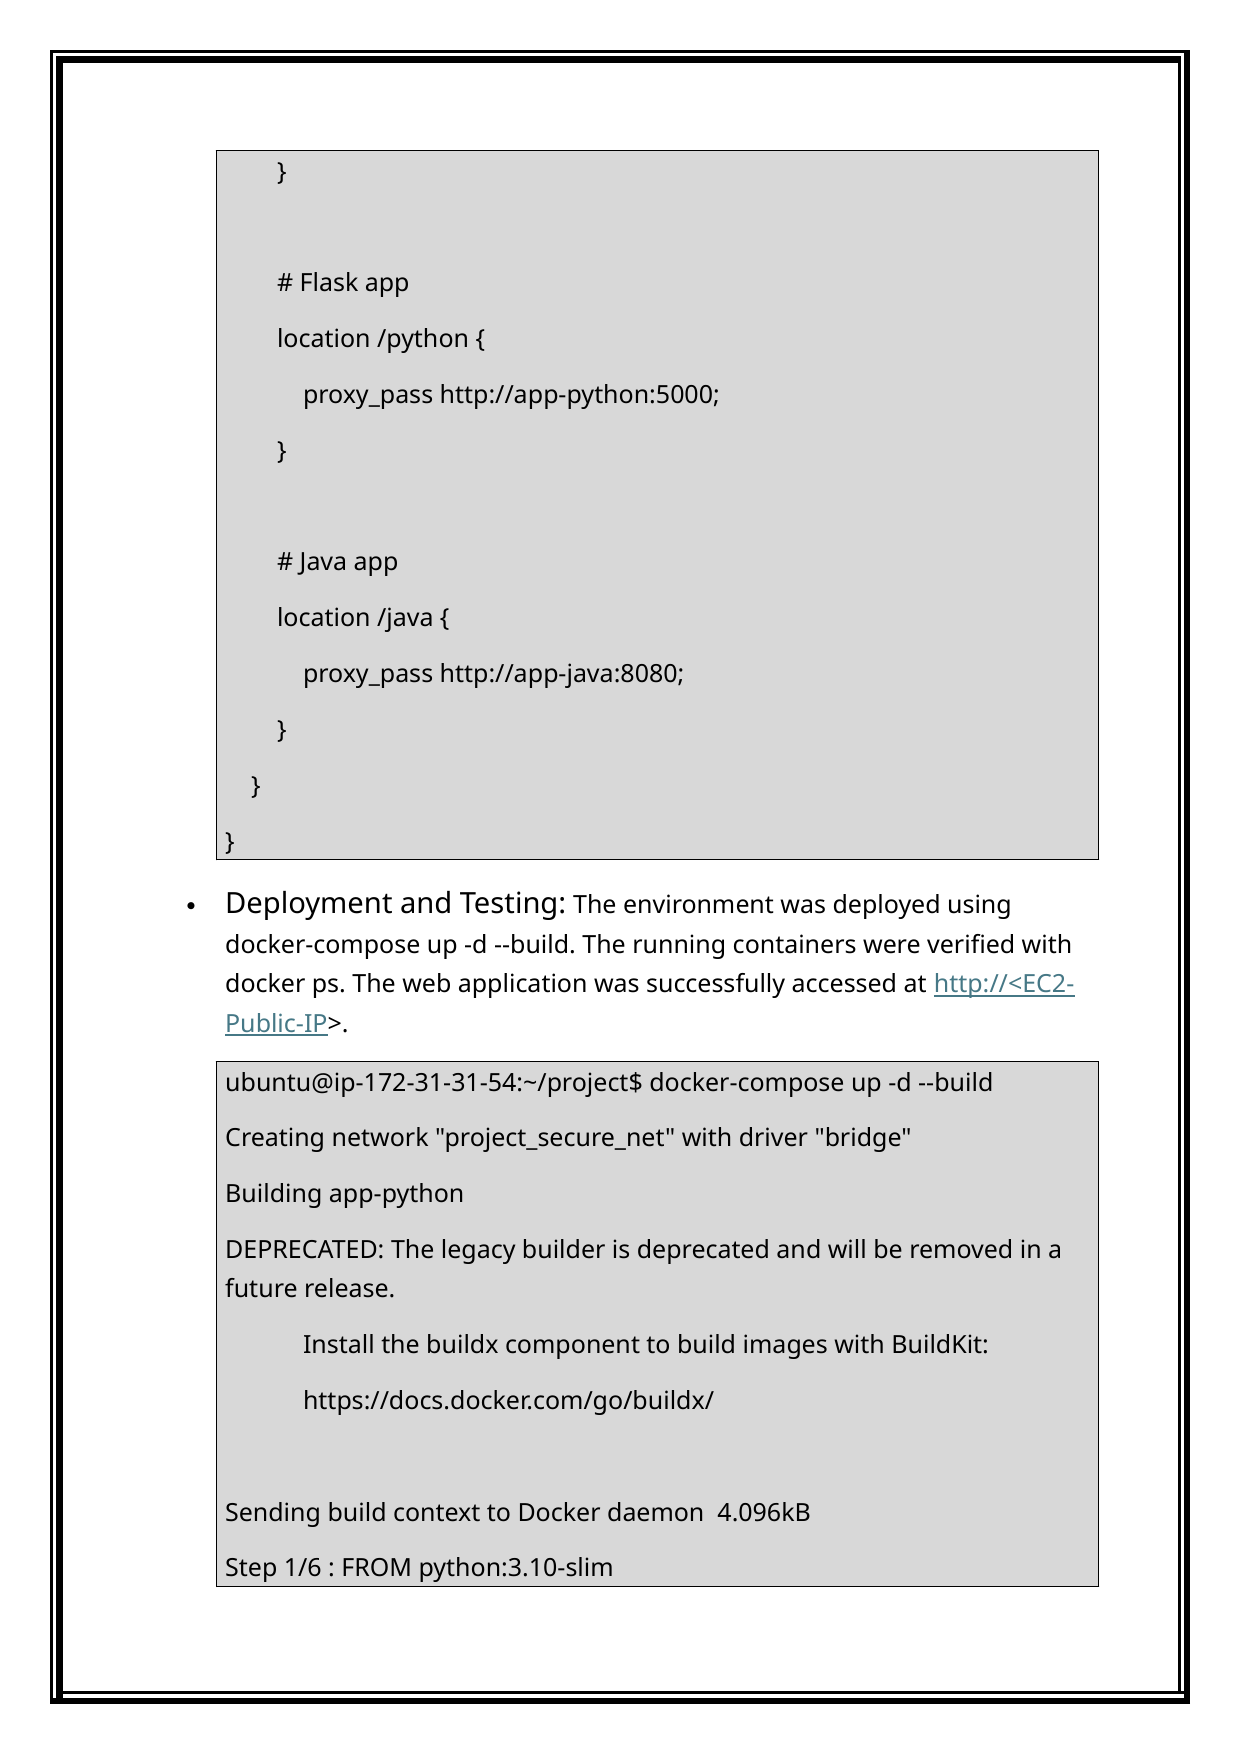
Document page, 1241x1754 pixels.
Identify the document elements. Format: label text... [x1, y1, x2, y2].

text proxy_pass http://app-java:8080; [217, 652, 1098, 690]
text DEPRECATED: The legacy builder is deprecated and will be removed in a future release. [217, 1228, 1098, 1305]
text Building app-python [217, 1173, 1098, 1210]
text Sending build context to Docker daemon 4.096kB [217, 1491, 1098, 1528]
text https://docs.docker.com/go/buildx/ [217, 1379, 1098, 1417]
text ubuntu@ip-172-31-31-54:~/project$ docker-compose up -d --build [217, 1062, 1098, 1098]
text location /java { [217, 597, 1098, 634]
text location /python { [217, 317, 1098, 355]
list Deployment and Testing: The environment was deployed using docker-compose up -d --build. The running containers were verified with docker ps. The web application was successfully accessed at http://<EC2-Public-IP>. [187, 882, 1090, 1039]
text Install the buildx component to build images with BuildKit: [217, 1323, 1098, 1361]
text # Java app [217, 541, 1098, 578]
text } [217, 151, 1098, 187]
text } [217, 429, 1098, 466]
text Step 1/6 : FROM python:3.10-slim [217, 1547, 1098, 1586]
text proxy_pass http://app-python:5000; [217, 373, 1098, 411]
text Creating network "project_secure_net" with driver "bridge" [217, 1117, 1098, 1154]
text } [217, 708, 1098, 746]
text } [217, 820, 1098, 859]
text } [217, 764, 1098, 801]
text # Flask app [217, 262, 1098, 299]
